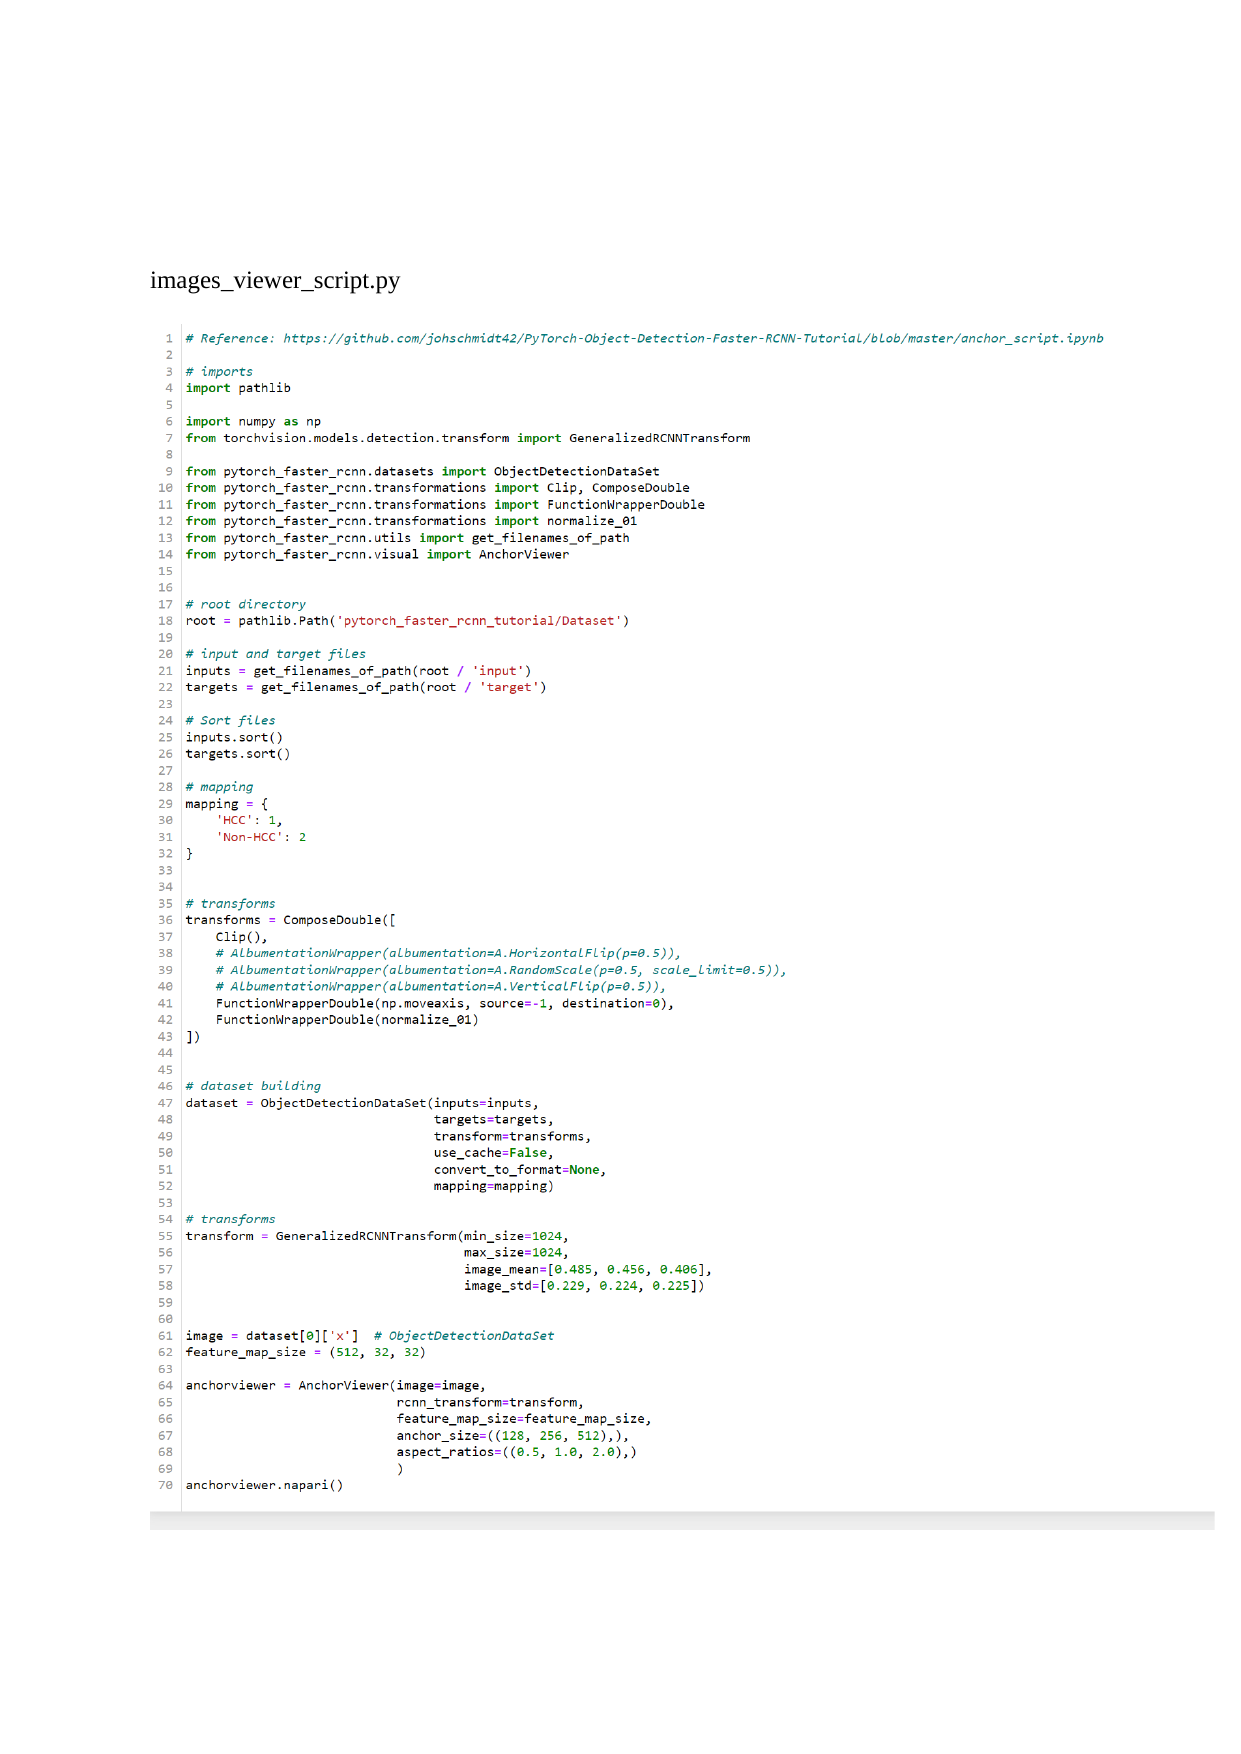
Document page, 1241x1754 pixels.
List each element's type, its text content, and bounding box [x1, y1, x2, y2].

text images_viewer_script.py [150, 265, 1090, 294]
picture [150, 324, 1215, 1530]
